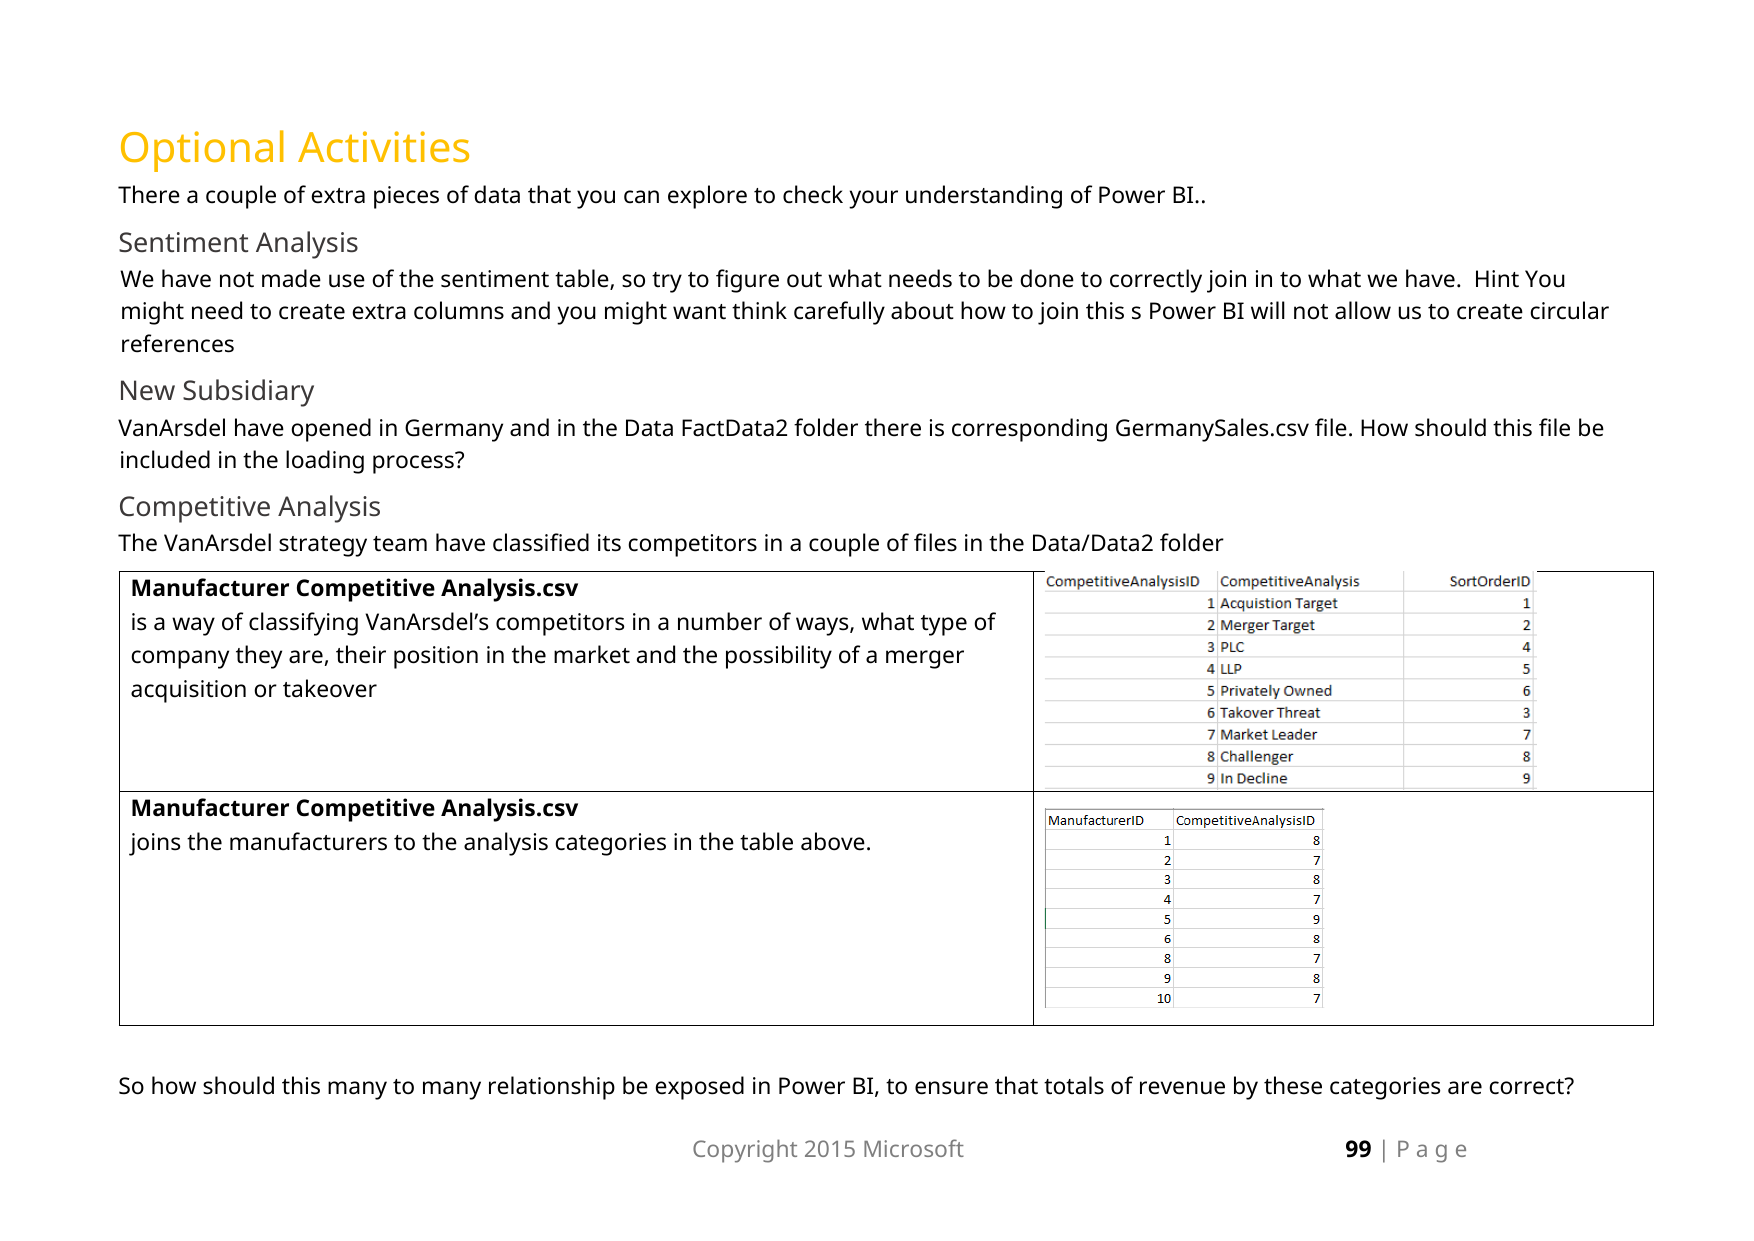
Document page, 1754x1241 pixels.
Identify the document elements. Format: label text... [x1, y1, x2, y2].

table_cell [1034, 792, 1653, 1025]
text So how should this many to many relationship be exposed in Power BI, to ensure that totals of revenue by these categories are correct? [118, 1070, 1636, 1101]
table_cell Manufacturer Competitive Analysis.csv joins the manufacturers to the analysis categories in the table above. [120, 792, 1033, 1025]
subtitle Competitive Analysis [118, 487, 1636, 524]
picture [1044, 571, 1537, 790]
table_header Manufacturer Competitive Analysis.csv is a way of classifying VanArsdel’s competitors in a number of ways, what type of company they are, their position in the market and the possibility of a merger acquisition or takeover [120, 572, 1033, 791]
subtitle Sentiment Analysis [118, 223, 1636, 260]
subtitle Optional Activities [118, 118, 1636, 175]
text The VanArsdel strategy team have classified its competitors in a couple of files in the Data/Data2 folder [118, 527, 1636, 558]
text VanArsdel have opened in Germany and in the Data FactData2 folder there is corresponding GermanySales.csv file. How should this file be included in the loading process? [118, 412, 1636, 475]
list We have not made use of the sentiment table, so try to figure out what needs to be done to correctly join in to what we have. Hint You might need to create extra columns and you might want think carefully about how to join this s Power BI will not allow us to create circular references [120, 263, 1636, 359]
picture [1044, 808, 1325, 1008]
text There a couple of extra pieces of data that you can explore to check your understanding of Power BI.. [118, 179, 1636, 211]
table_header [1034, 572, 1653, 791]
subtitle New Subsidiary [118, 372, 1636, 409]
